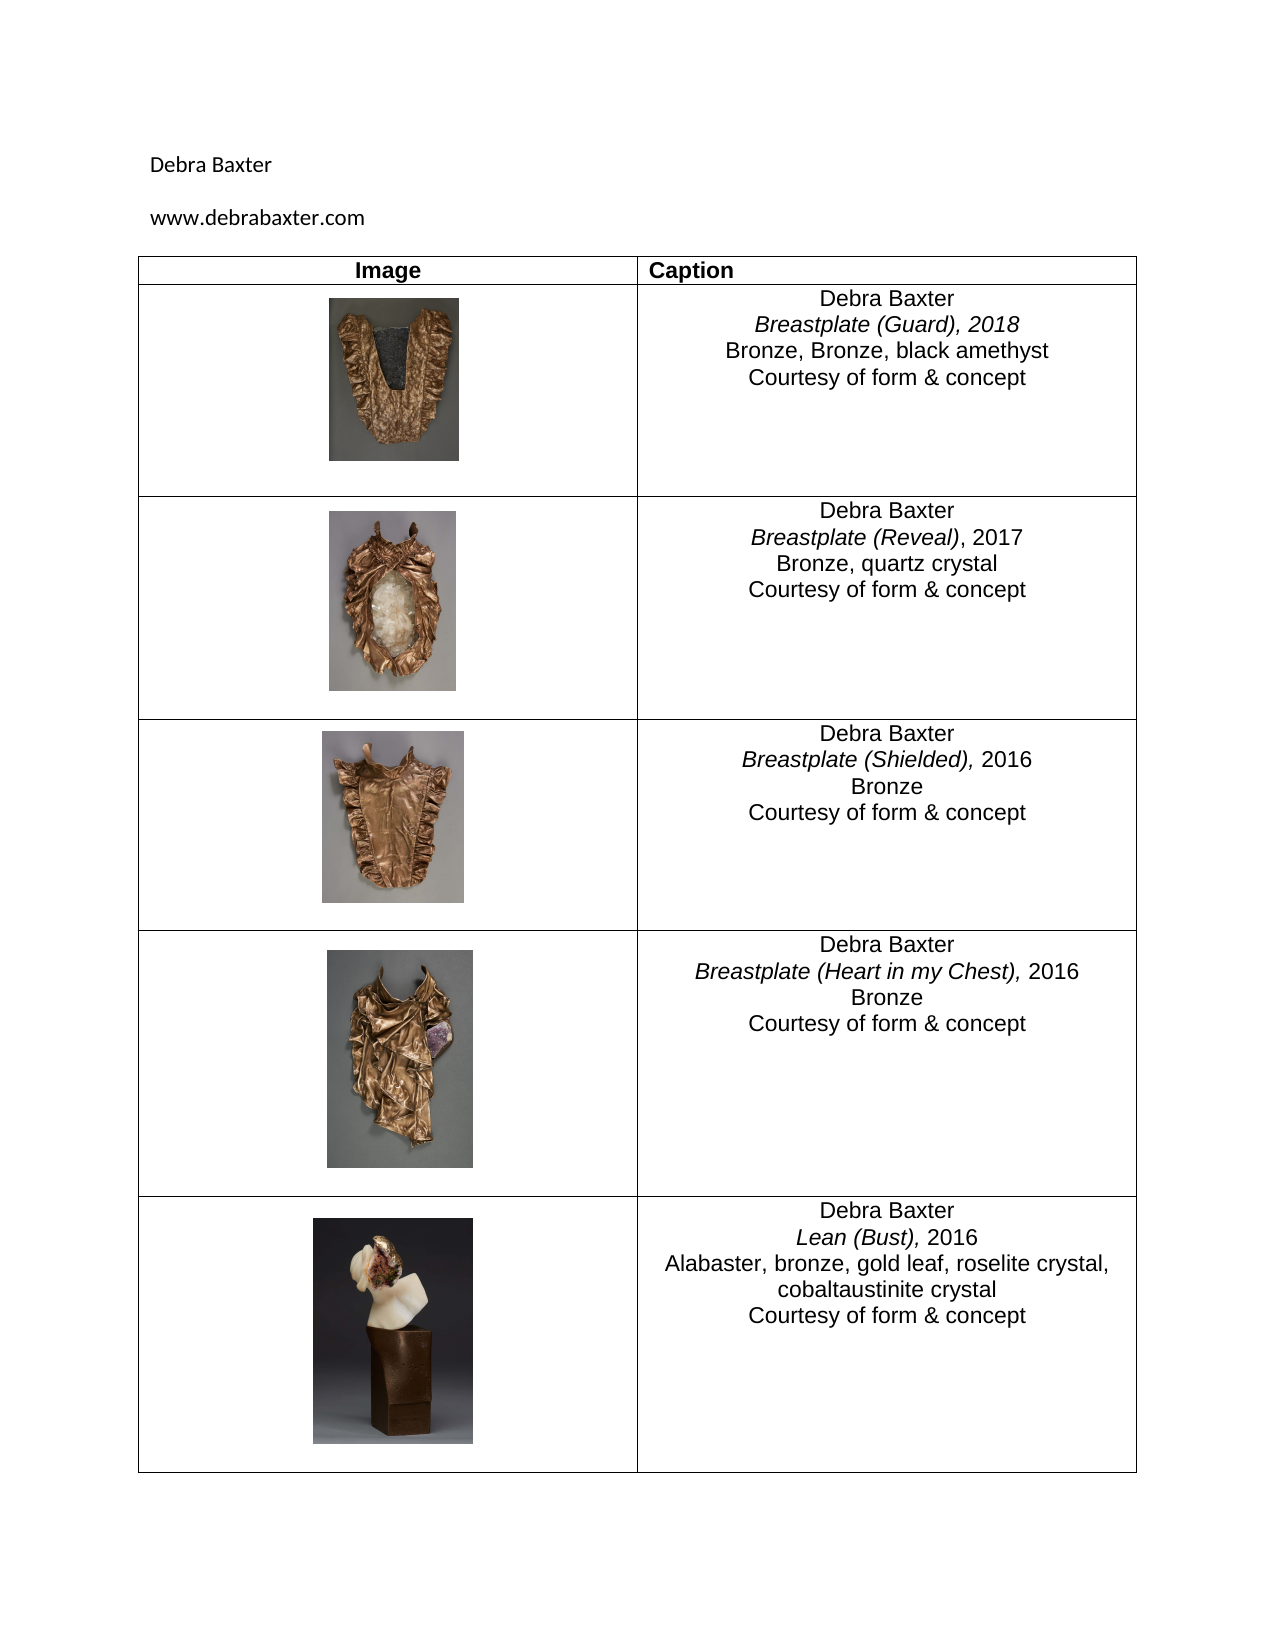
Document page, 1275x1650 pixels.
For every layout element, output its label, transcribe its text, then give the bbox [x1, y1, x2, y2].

table_cell [139, 931, 637, 1196]
table_cell [139, 285, 637, 496]
picture [327, 950, 473, 1168]
picture [329, 298, 459, 461]
table_cell Debra Baxter Lean (Bust), 2016 Alabaster, bronze, gold leaf, roselite crystal, cobaltaustinite crystal Courtesy of form & concept [638, 1197, 1136, 1472]
table_cell Debra Baxter Breastplate (Heart in my Chest), 2016 Bronze Courtesy of form & concept [638, 931, 1136, 1196]
table_cell [139, 497, 637, 719]
table_cell [139, 720, 637, 930]
table_header Caption [638, 257, 1136, 283]
picture [322, 731, 464, 903]
text Debra Baxter [150, 150, 1125, 178]
table_cell [139, 1197, 637, 1472]
table_cell Debra Baxter Breastplate (Reveal), 2017 Bronze, quartz crystal Courtesy of form & concept [638, 497, 1136, 719]
table_cell Debra Baxter Breastplate (Shielded), 2016 Bronze Courtesy of form & concept [638, 720, 1136, 930]
text www.debrabaxter.com [150, 203, 1125, 231]
picture [313, 1218, 473, 1444]
table_header Image [139, 257, 637, 283]
table_cell Debra Baxter Breastplate (Guard), 2018 Bronze, Bronze, black amethyst Courtesy of form & concept [638, 285, 1136, 496]
